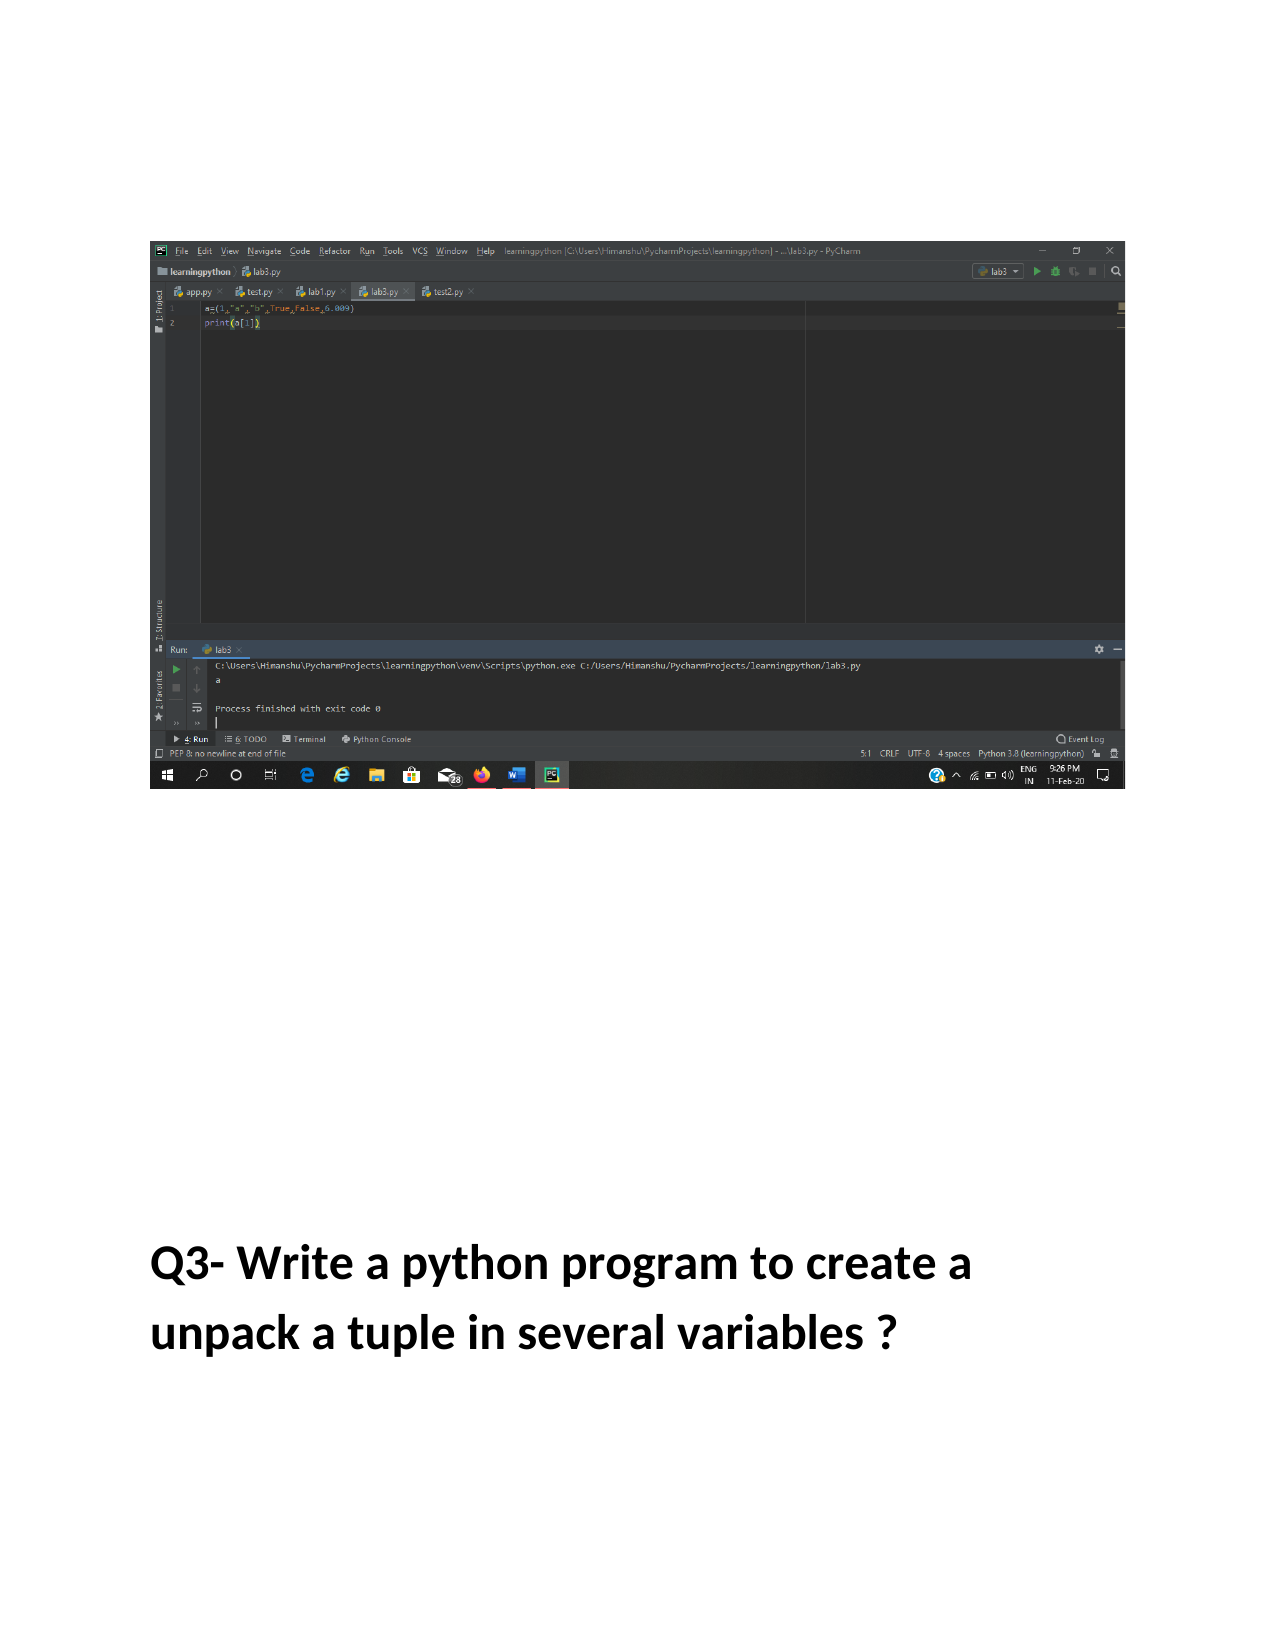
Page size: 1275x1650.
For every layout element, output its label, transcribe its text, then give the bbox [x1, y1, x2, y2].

text Q3- Write a python program to create a unpack a tuple in several variables ? [150, 1231, 1125, 1362]
picture [150, 241, 1125, 789]
